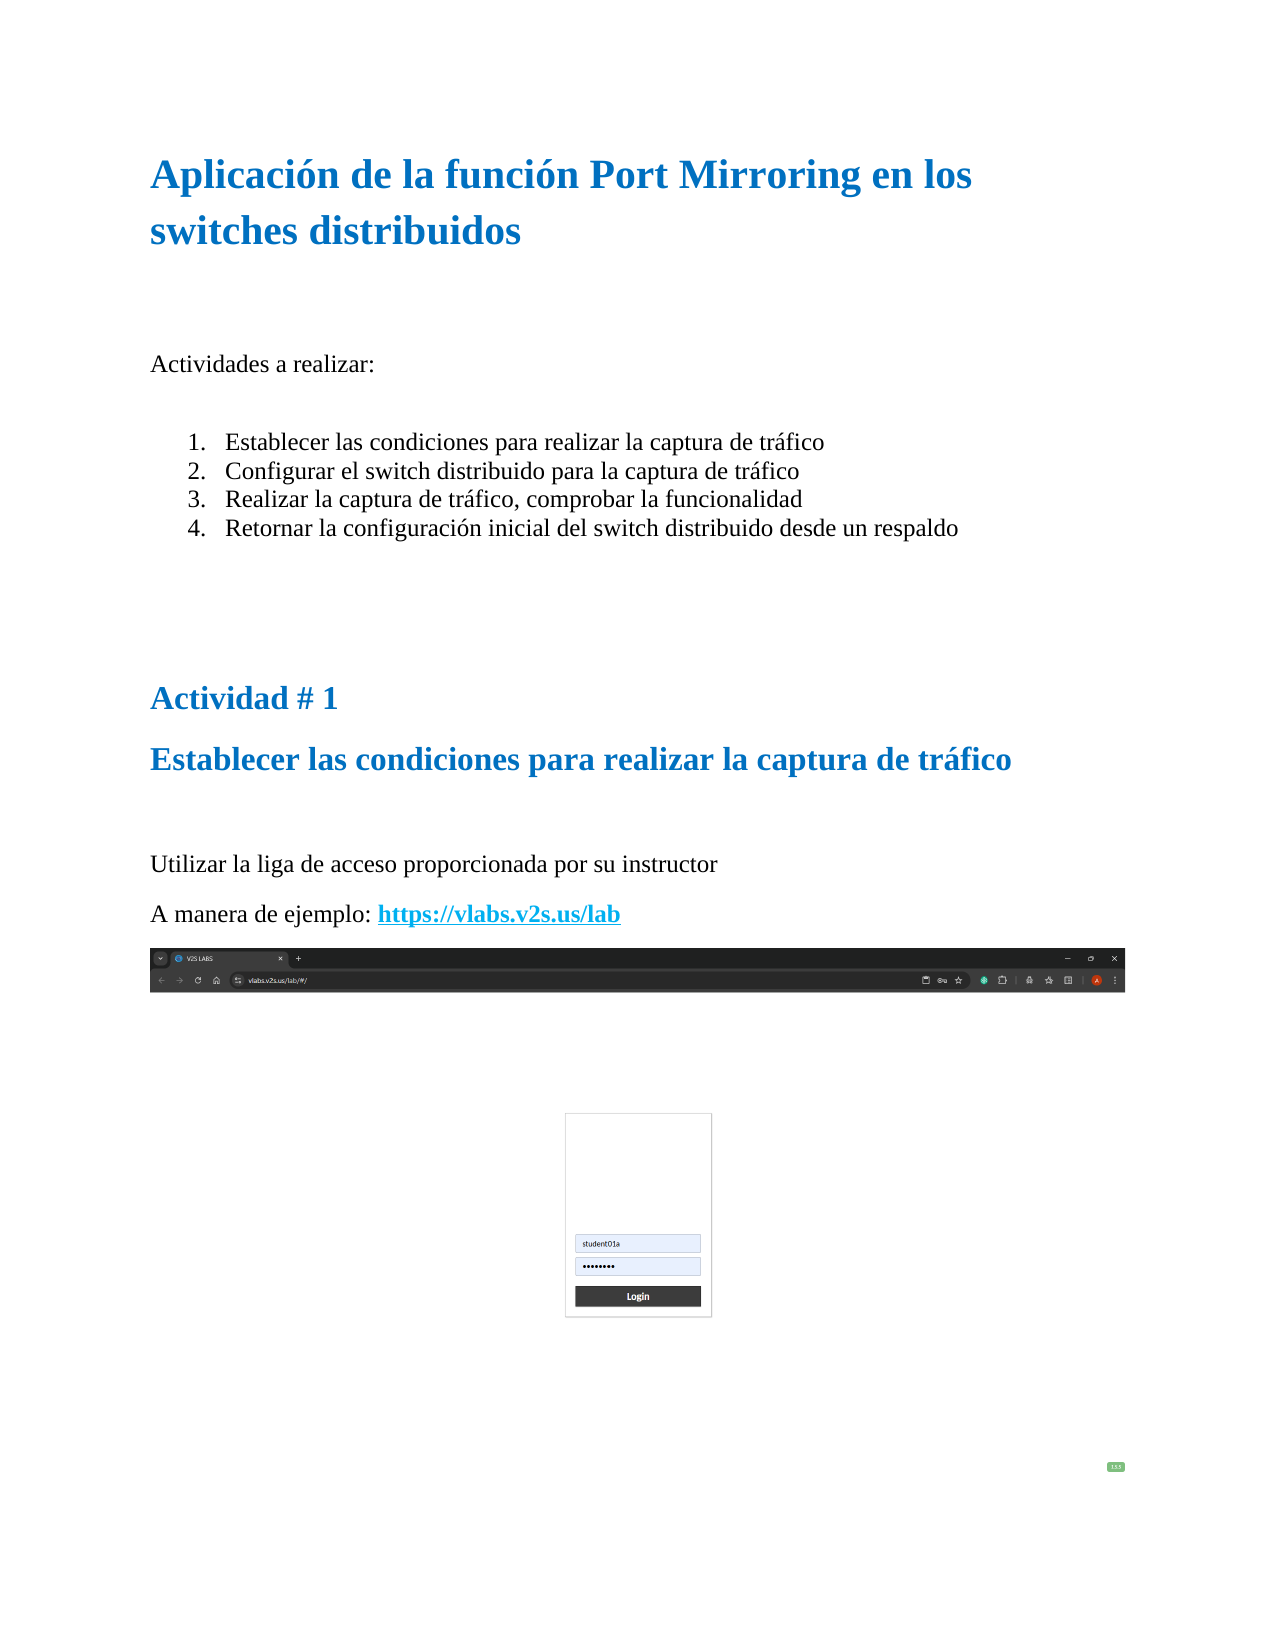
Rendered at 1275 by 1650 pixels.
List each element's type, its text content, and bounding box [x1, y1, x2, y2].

list Realizar la captura de tráfico, comprobar la funcionalidad [187, 484, 1125, 513]
text Utilizar la liga de acceso proporcionada por su instructor [150, 849, 1125, 878]
text Actividad # 1 [150, 678, 1125, 716]
list Establecer las condiciones para realizar la captura de tráfico [187, 427, 1125, 456]
text Establecer las condiciones para realizar la captura de tráfico [150, 739, 1125, 777]
picture [150, 948, 1125, 1473]
text Aplicación de la función Port Mirroring en los switches distribuidos [150, 150, 1125, 253]
list Retornar la configuración inicial del switch distribuido desde un respaldo [187, 513, 1125, 542]
text Actividades a realizar: [150, 349, 1125, 377]
text A manera de ejemplo: https://vlabs.v2s.us/lab [150, 899, 1125, 928]
list Configurar el switch distribuido para la captura de tráfico [187, 456, 1125, 484]
